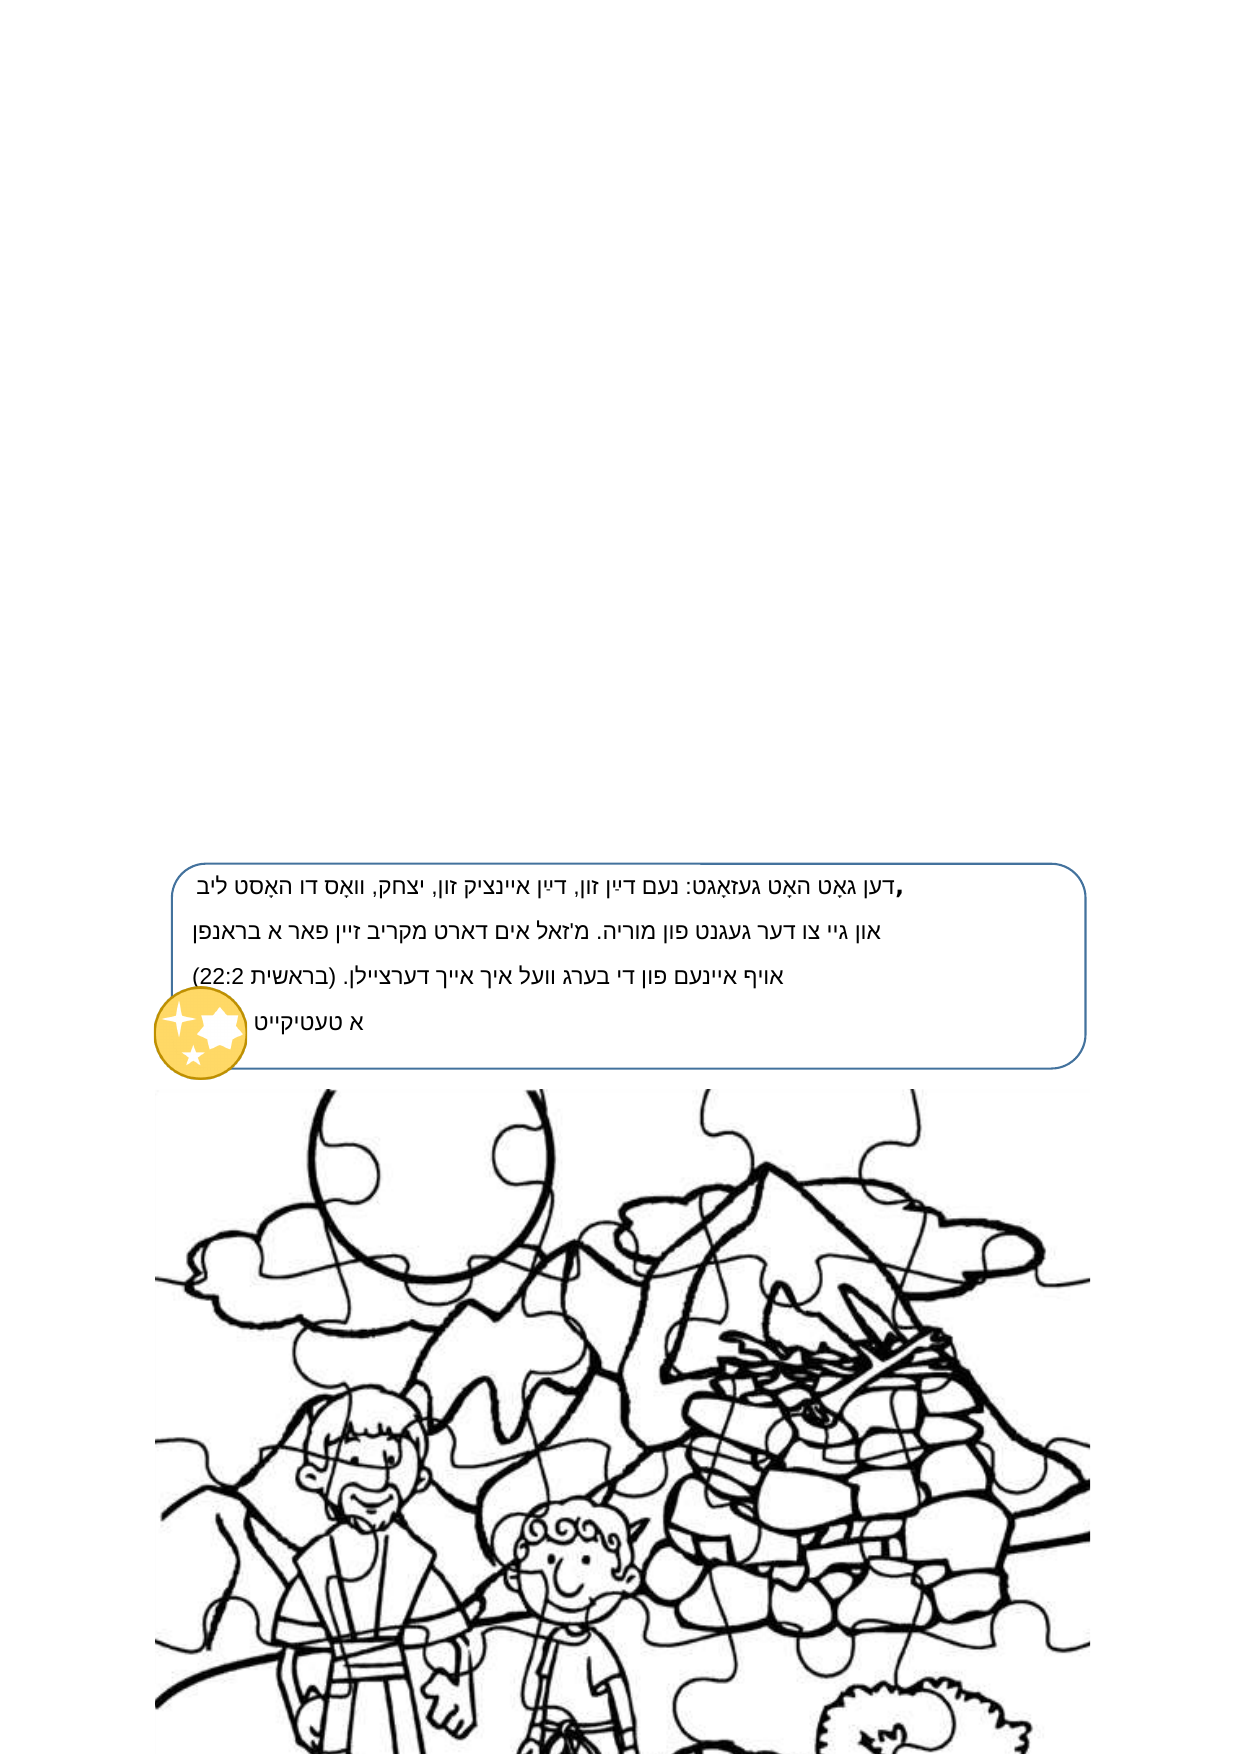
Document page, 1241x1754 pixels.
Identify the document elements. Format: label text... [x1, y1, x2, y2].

text א טעטיקײט [248, 1008, 1084, 1035]
picture [155, 1089, 1091, 1754]
text אויף איינעם פון די בערג וועל איך אייך דערציילן. (בראשית 22:2) [192, 963, 1084, 990]
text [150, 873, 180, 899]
picture [153, 986, 248, 1080]
text און גיי צו דער געגנט פון מוריה. מ'זאל אים דארט מקריב זיין פאר א בראנפן [192, 918, 1084, 944]
text דען גאָט האָט געזאָגט: נעם דײַן זון, דײַן אײנציק זון, יצחק, װאָס דו האָסט ליב, [173, 873, 1084, 899]
